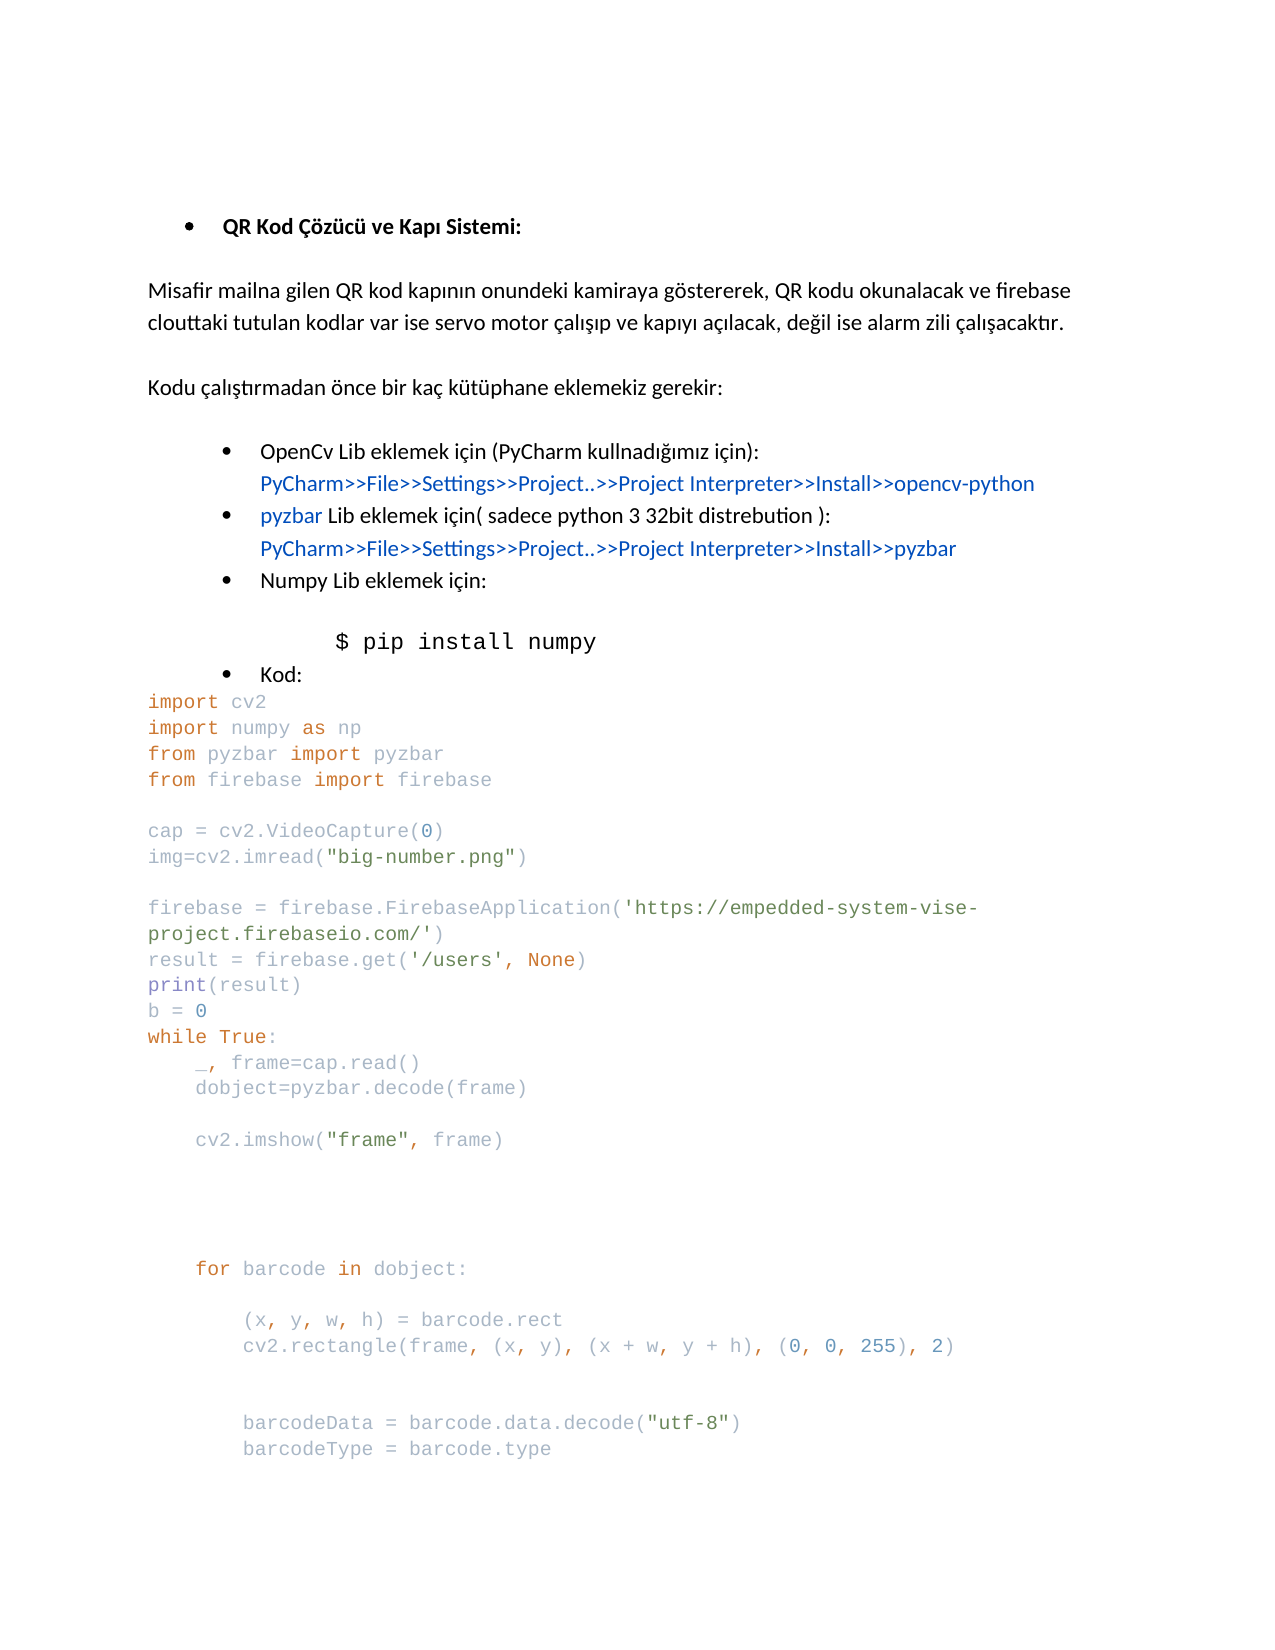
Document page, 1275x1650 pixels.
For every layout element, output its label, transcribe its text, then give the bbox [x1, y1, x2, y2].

list Kod: [223, 660, 1127, 688]
list Numpy Lib eklemek için: [223, 566, 1127, 594]
list pyzbar Lib eklemek için( sadece python 3 32bit distrebution ): [223, 502, 1127, 530]
text PyCharm>>File>>Settings>>Project..>>Project Interpreter>>Install>>pyzbar [260, 534, 1127, 562]
list QR Kod Çözücü ve Kapı Sistemi: [185, 212, 1127, 240]
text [148, 692, 1127, 1487]
text PyCharm>>File>>Settings>>Project..>>Project Interpreter>>Install>>opencv-python [260, 469, 1127, 497]
list OpenCv Lib eklemek için (PyCharm kullnadığımız için): [223, 437, 1127, 465]
text Kodu çalıştırmadan önce bir kaç kütüphane eklemekiz gerekir: [148, 373, 1127, 401]
text Misafir mailna gilen QR kod kapının onundeki kamiraya göstererek, QR kodu okunalacak ve firebase clouttaki tutulan kodlar var ise servo motor çalışıp ve kapıyı açılacak, değil ise alarm zili çalışacaktır. [148, 276, 1127, 337]
text $ pip install numpy [335, 630, 1127, 656]
